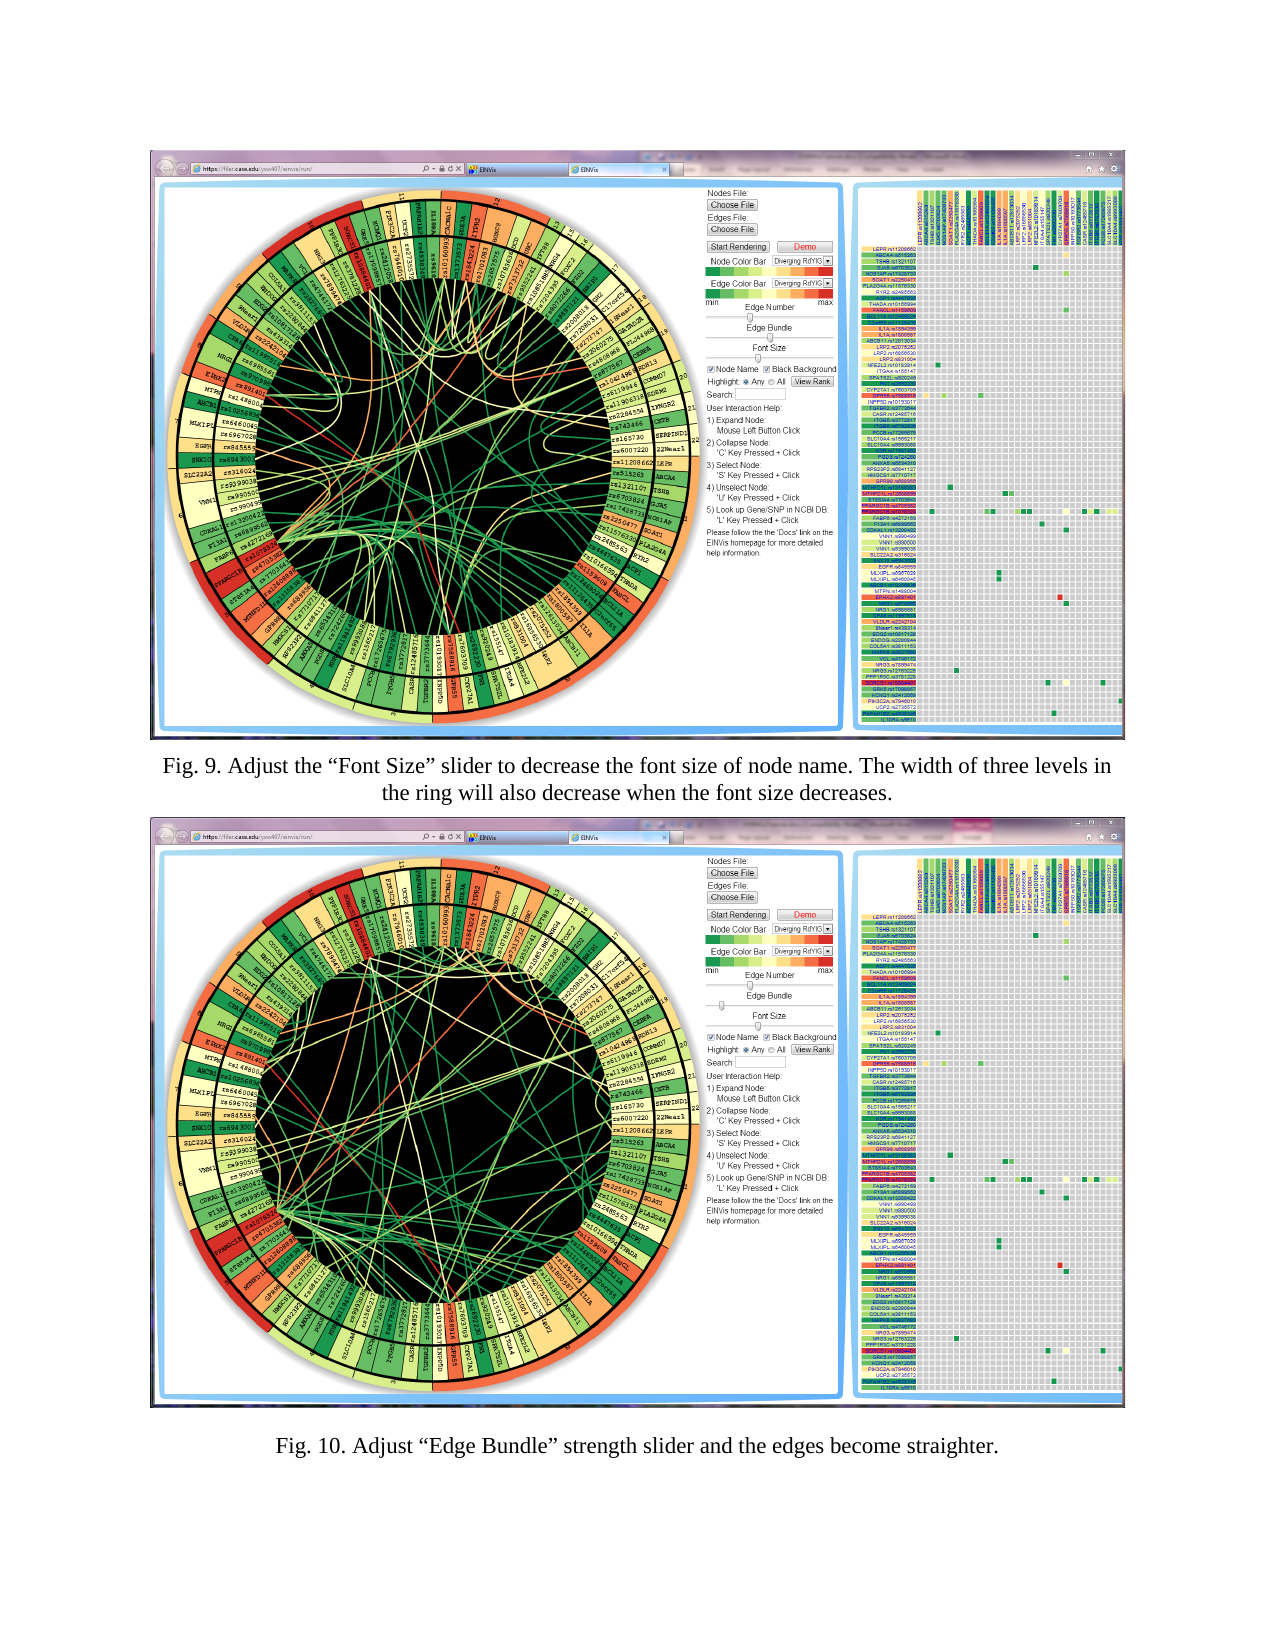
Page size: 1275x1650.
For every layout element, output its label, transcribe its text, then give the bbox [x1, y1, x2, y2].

text Fig. 9. Adjust the “Font Size” slider to decrease the font size of node name. The width of three levels in the ring will also decrease when the font size decreases. [150, 752, 1125, 805]
text Fig. 10. Adjust “Edge Bundle” strength slider and the edges become straighter. [150, 1432, 1125, 1459]
picture [150, 817, 1125, 1408]
picture [150, 150, 1125, 740]
